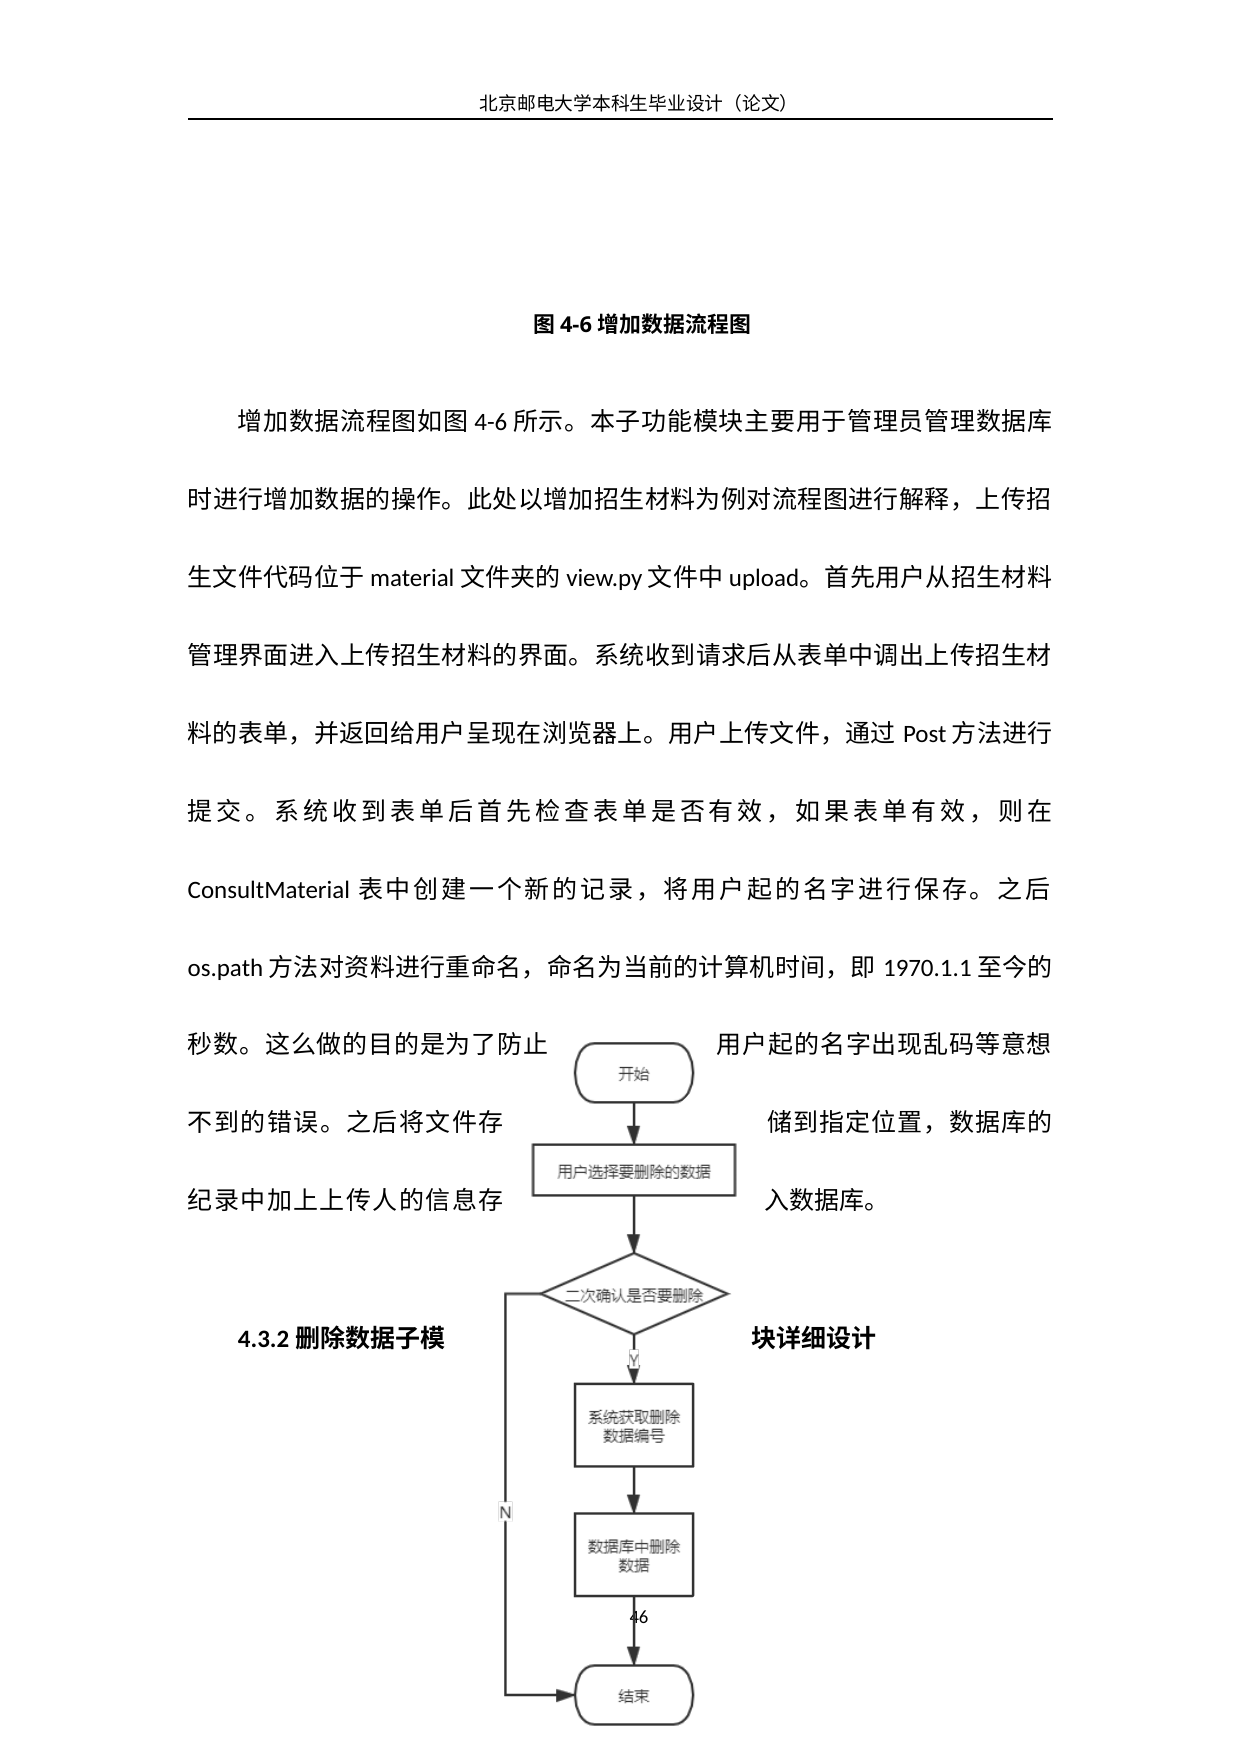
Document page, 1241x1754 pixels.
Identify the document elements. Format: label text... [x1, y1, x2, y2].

subtitle 图4-6 增加数据流程图 [187, 307, 1053, 339]
subtitle 4.3.2 删除数据子模块详细设计 [644, 1304, 1028, 1369]
text 增加数据流程图如图4-6所示。本子功能模块主要用于管理员管理数据库时进行增加数据的操作。此处以增加招生材料为例对流程图进行解释，上传招生文件代码位于material文件夹的view.py文件中upload。首先用户从招生材料管理界面进入上传招生材料的界面。系统收到请求后从表单中调出上传招生材料的表单，并返回给用户呈现在浏览器上。用户上传文件，通过Post方法进行提交。系统收到表单后首先检查表单是否有效，如果表单有效，则在ConsultMaterial表中创建一个新的记录，将用户起的名字进行保存。之后os.path方法对资料进行重命名，命名为当前的计算机时间，即1970.1.1至今的秒数。这么做的目的是为了防止用户起的名字出现乱码等意想不到的错误。之后将文件存储到指定位置，数据库的纪录中加上上传人的信息存入数据库。 [187, 387, 1053, 1231]
picture [494, 1032, 749, 1733]
subtitle 4.3.2 删除数据子模块详细设计 [187, 1304, 494, 1369]
